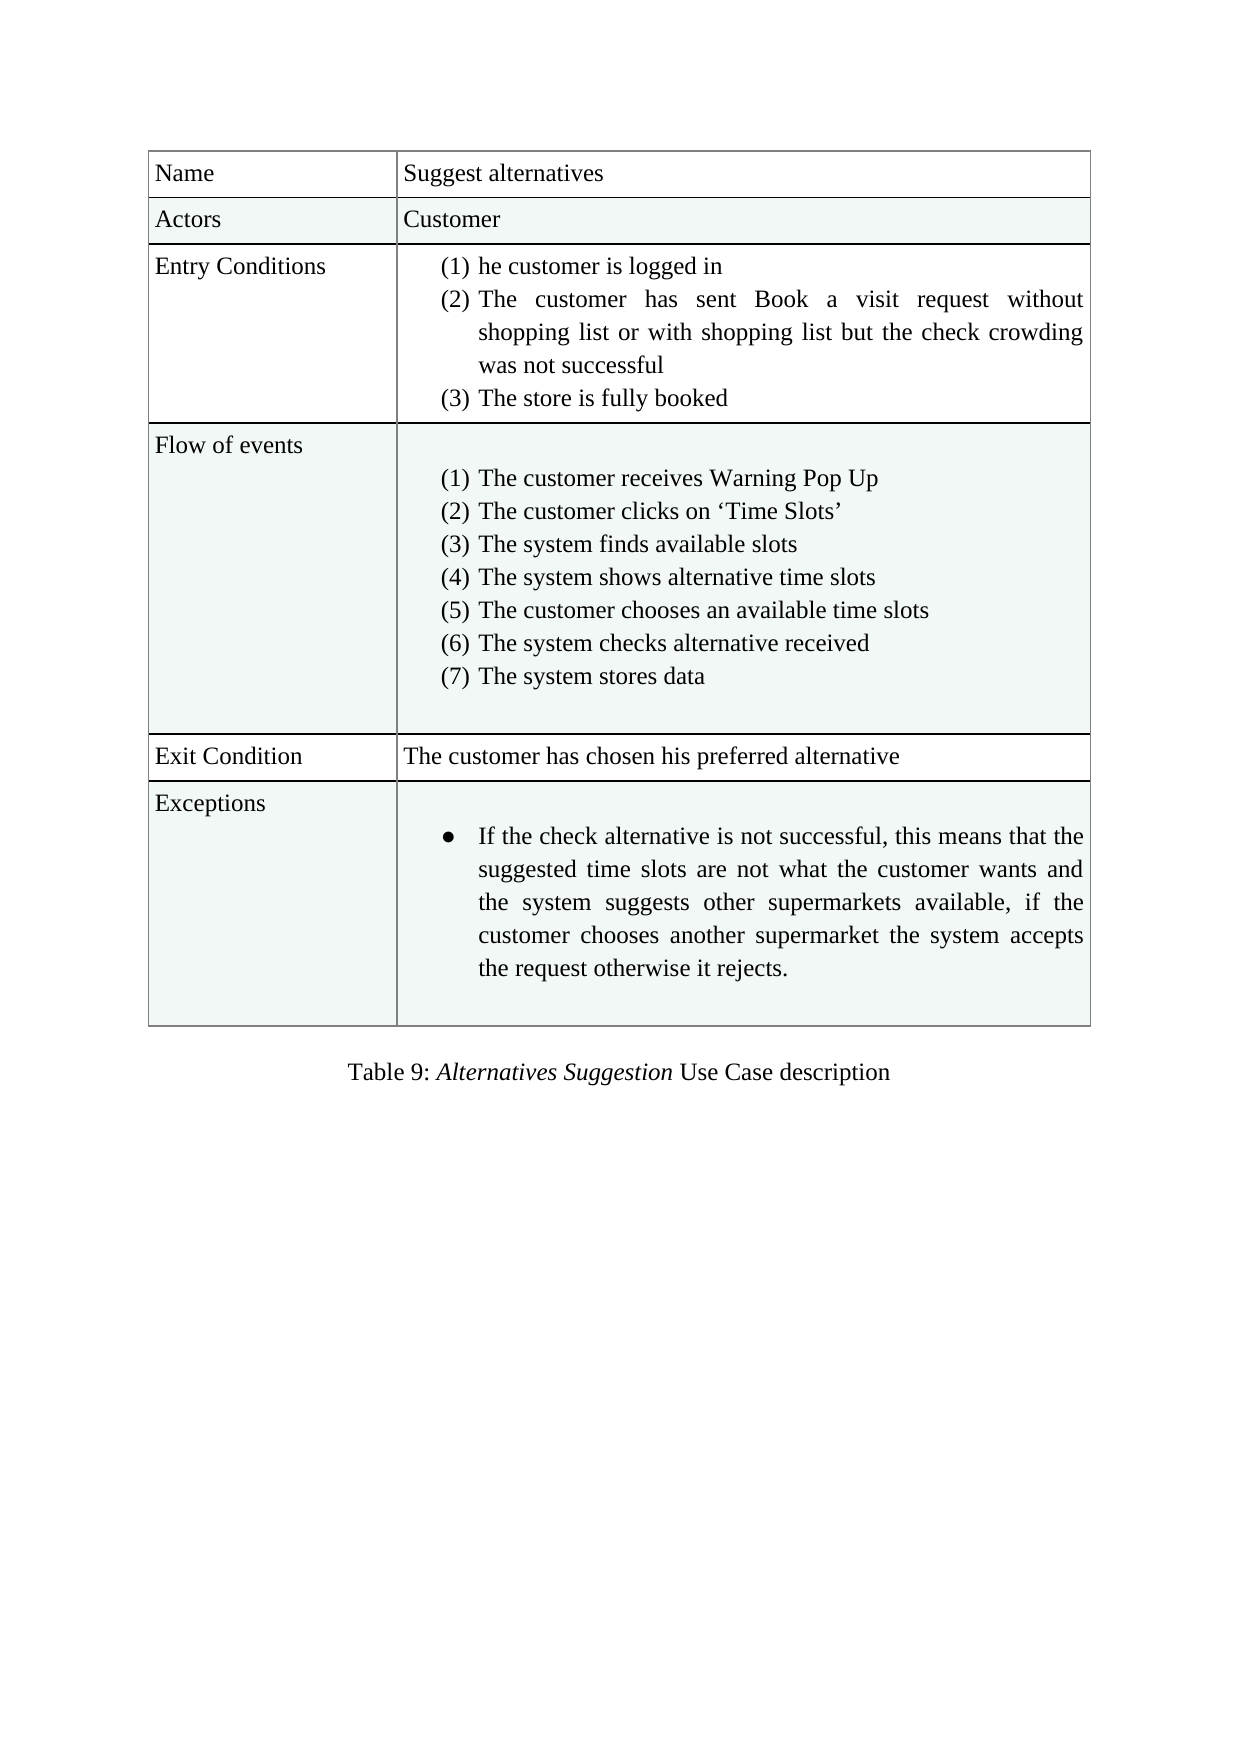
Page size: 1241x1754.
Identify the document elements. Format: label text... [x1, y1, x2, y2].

table_cell Flow of events [149, 424, 396, 733]
table_cell Exit Condition [149, 735, 396, 780]
table_cell The customer receives Warning Pop Up The customer clicks on ‘Time Slots’ The system finds available slots The system shows alternative time slots The customer chooses an available time slots The system checks alternative received The system stores data [398, 424, 1090, 733]
table_header Suggest alternatives [398, 152, 1090, 197]
table_cell he customer is logged in The customer has sent Book a visit request without shopping list or with shopping list but the check crowding was not successful The store is fully booked [398, 245, 1090, 422]
text Table 9: Alternatives Suggestion Use Case description [148, 1057, 1090, 1086]
table_cell Actors [149, 198, 396, 243]
table_cell The customer has chosen his preferred alternative [398, 735, 1090, 780]
table_cell Customer [398, 198, 1090, 243]
table_header Name [149, 152, 396, 197]
table_cell Entry Conditions [149, 245, 396, 422]
table_cell Exceptions [149, 782, 396, 1025]
table_cell If the check alternative is not successful, this means that the suggested time slots are not what the customer wants and the system suggests other supermarkets available, if the customer chooses another supermarket the system accepts the request otherwise it rejects. [398, 782, 1090, 1025]
